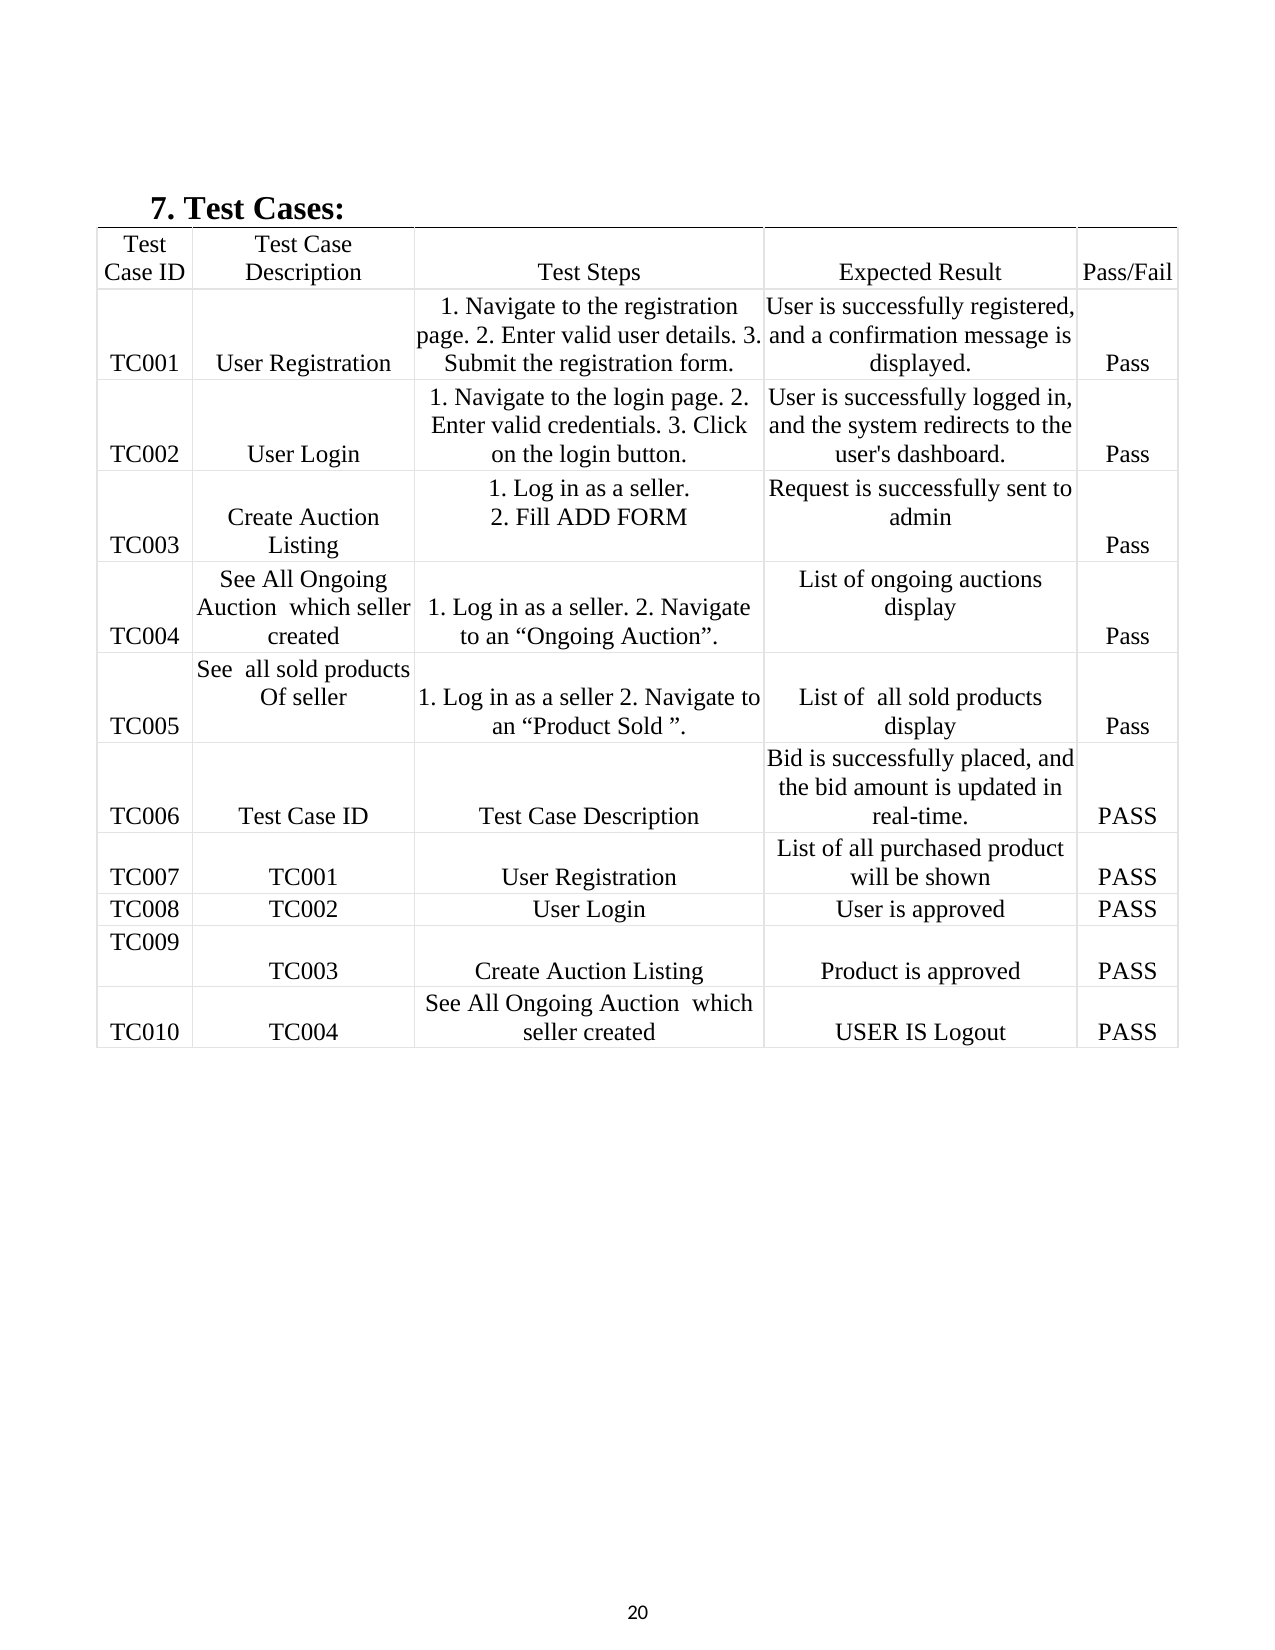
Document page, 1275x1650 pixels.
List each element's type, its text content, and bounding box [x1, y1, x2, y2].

table_cell TC007 [98, 833, 192, 892]
table_cell PASS [1078, 833, 1177, 892]
table_cell TC010 [98, 987, 192, 1047]
table_cell User Login [415, 894, 763, 925]
text 7. Test Cases: [150, 188, 1125, 227]
table_cell Bid is successfully placed, and the bid amount is updated in real-time. [765, 743, 1076, 831]
table_cell PASS [1078, 894, 1177, 925]
table_cell Product is approved [765, 926, 1076, 986]
table_cell User Registration [193, 290, 414, 379]
table_cell TC003 [193, 926, 414, 986]
table_cell User is approved [765, 894, 1076, 925]
table_cell User Login [193, 380, 414, 470]
table_cell User is successfully registered, and a confirmation message is displayed. [765, 290, 1076, 379]
table_cell TC004 [98, 562, 192, 652]
table_cell List of ongoing auctions display [765, 562, 1076, 652]
table_cell TC006 [98, 743, 192, 831]
table_cell Pass [1078, 471, 1177, 561]
table_cell Create Auction Listing [193, 471, 414, 561]
table_cell TC003 [98, 471, 192, 561]
table_cell TC005 [98, 653, 192, 741]
table_cell PASS [1078, 743, 1177, 831]
table_header Pass/Fail [1078, 228, 1177, 288]
table_cell See All Ongoing Auction which seller created [415, 987, 763, 1047]
table_cell PASS [1078, 926, 1177, 986]
table_cell TC009 [98, 926, 192, 986]
table_cell List of all purchased product will be shown [765, 833, 1076, 892]
table_cell 1. Log in as a seller 2. Navigate to an “Product Sold ”. [415, 653, 763, 741]
table_cell List of all sold products display [765, 653, 1076, 741]
table_header Test Case ID [98, 228, 192, 288]
table_header Test Case Description [193, 228, 414, 288]
table_header Test Steps [415, 228, 763, 288]
table_cell See All Ongoing Auction which seller created [193, 562, 414, 652]
table_cell TC001 [193, 833, 414, 892]
table_cell User Registration [415, 833, 763, 892]
table_cell Test Case ID [193, 743, 414, 831]
table_cell TC002 [193, 894, 414, 925]
table_cell TC008 [98, 894, 192, 925]
table_cell TC004 [193, 987, 414, 1047]
table_cell User is successfully logged in, and the system redirects to the user's dashboard. [765, 380, 1076, 470]
table_cell See all sold products Of seller [193, 653, 414, 741]
table_cell Request is successfully sent to admin [765, 471, 1076, 561]
table_cell 1. Navigate to the login page. 2. Enter valid credentials. 3. Click on the login button. [415, 380, 763, 470]
table_header Expected Result [765, 228, 1076, 288]
table_cell Test Case Description [415, 743, 763, 831]
table_cell USER IS Logout [765, 987, 1076, 1047]
table_cell PASS [1078, 987, 1177, 1047]
table_cell 1. Log in as a seller. 2. Fill ADD FORM [415, 471, 763, 561]
table_cell 1. Navigate to the registration page. 2. Enter valid user details. 3. Submit the registration form. [415, 290, 763, 379]
table_cell Pass [1078, 653, 1177, 741]
table_cell Pass [1078, 562, 1177, 652]
table_cell Pass [1078, 290, 1177, 379]
table_cell TC002 [98, 380, 192, 470]
table_cell TC001 [98, 290, 192, 379]
table_cell 1. Log in as a seller. 2. Navigate to an “Ongoing Auction”. [415, 562, 763, 652]
table_cell Create Auction Listing [415, 926, 763, 986]
table_cell Pass [1078, 380, 1177, 470]
